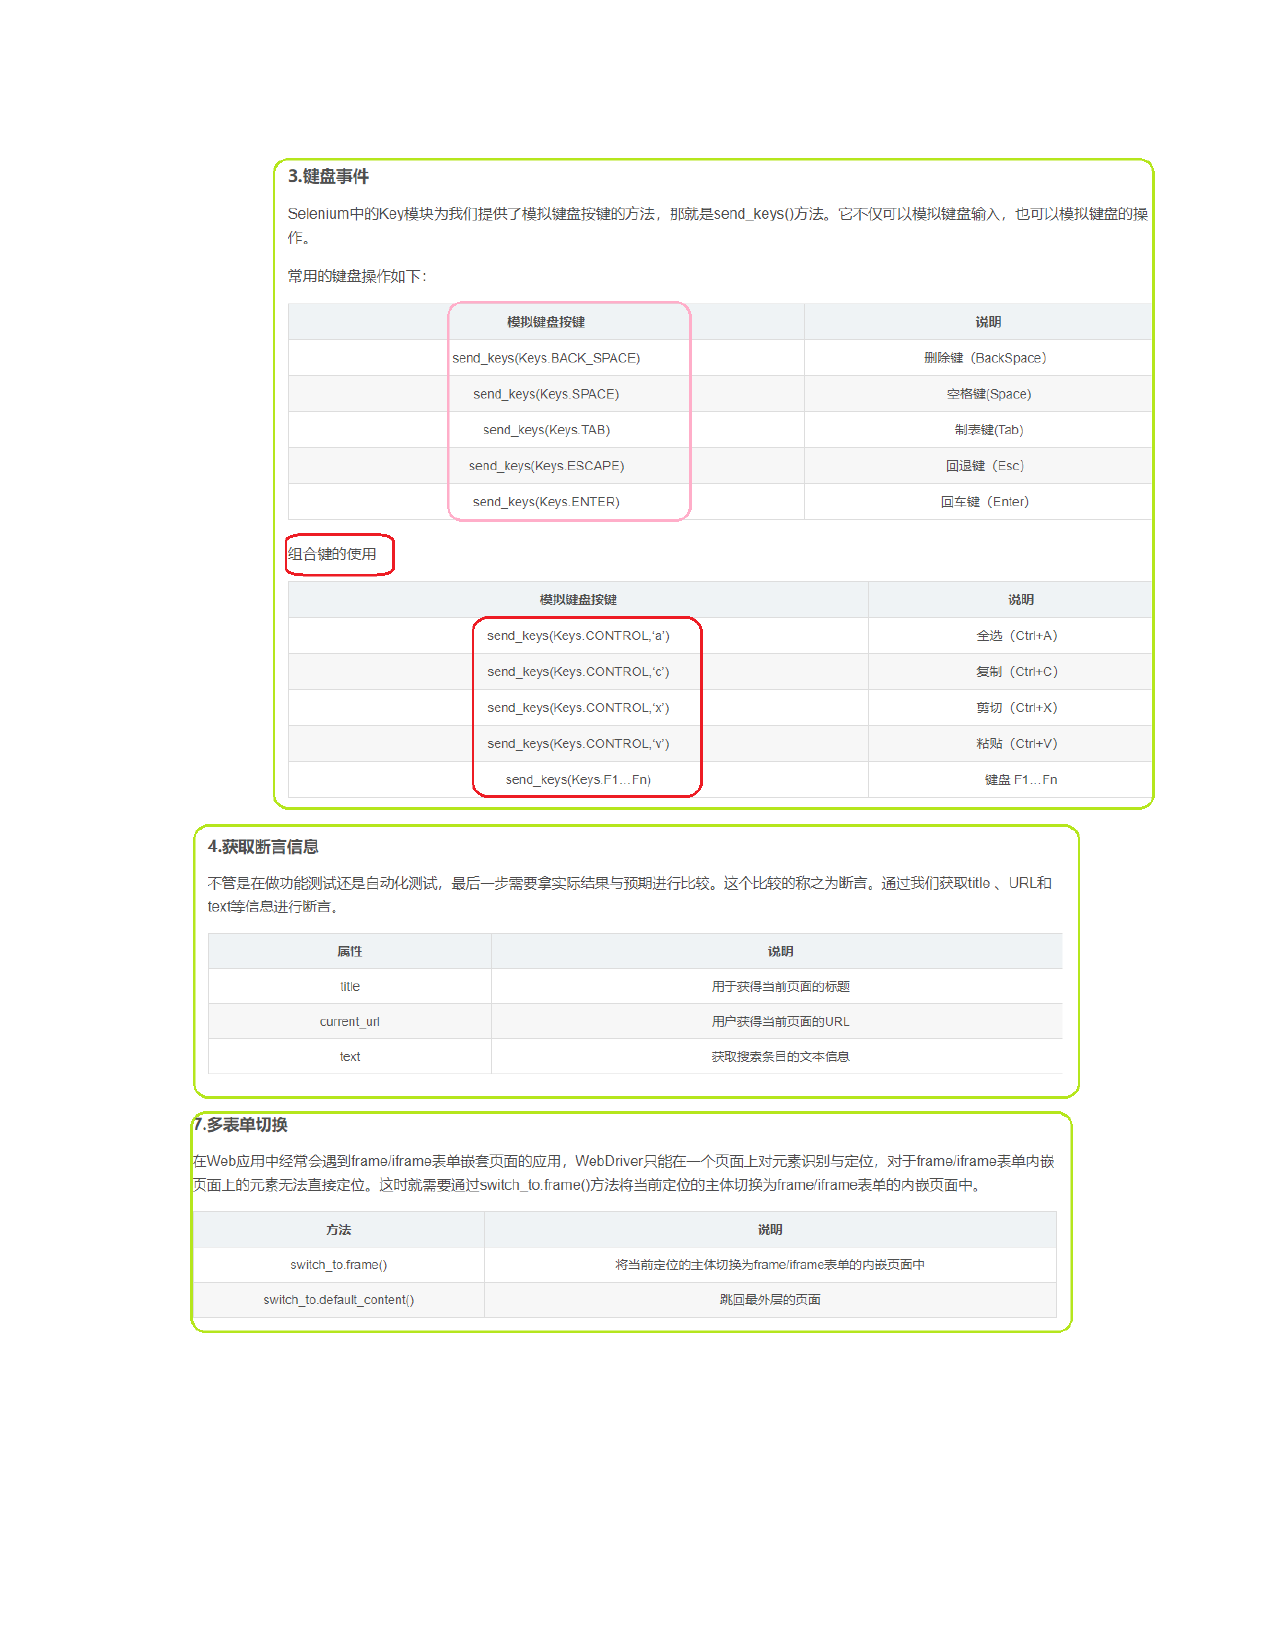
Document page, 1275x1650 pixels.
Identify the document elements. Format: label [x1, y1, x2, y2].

picture [187, 150, 1163, 1340]
